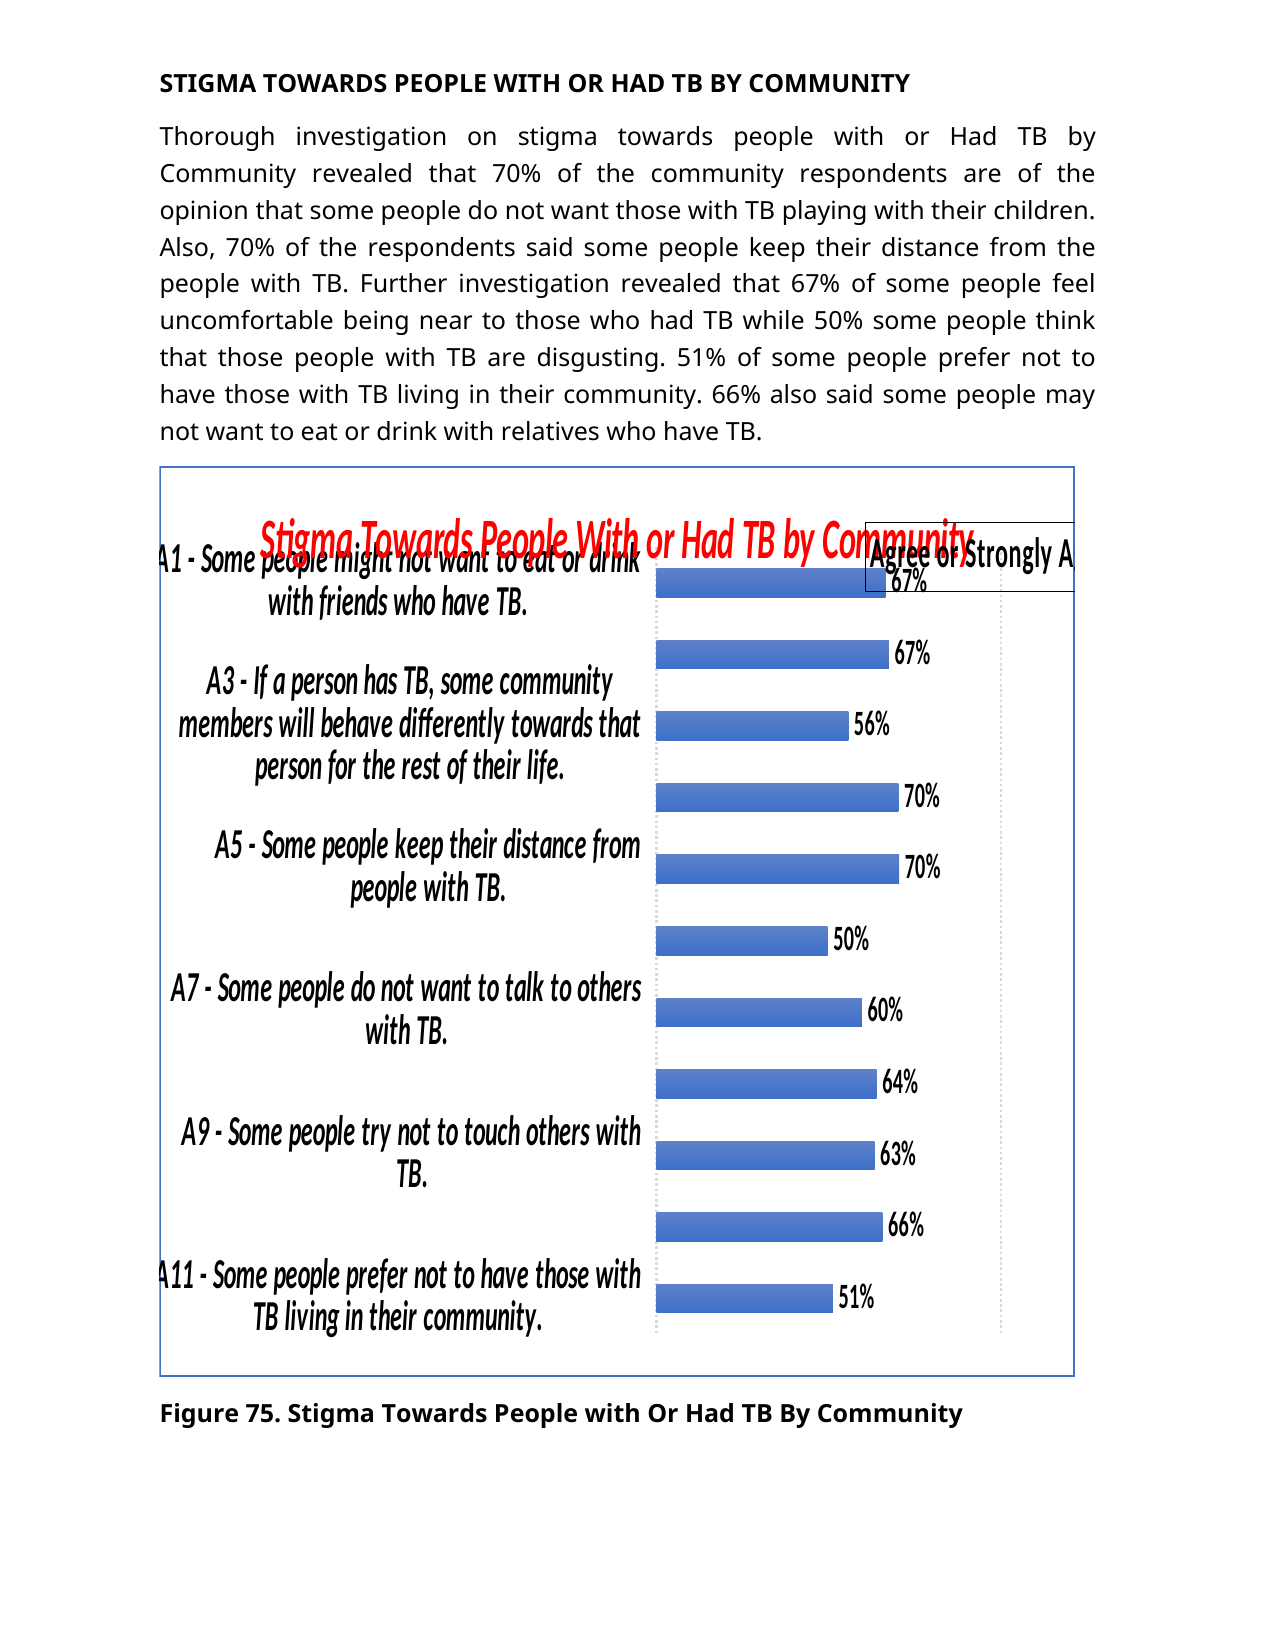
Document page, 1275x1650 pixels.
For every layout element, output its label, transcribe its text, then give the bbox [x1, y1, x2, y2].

text Thorough investigation on stigma towards people with or Had TB by Community revealed that 70% of the community respondents are of the opinion that some people do not want those with TB playing with their children. Also, 70% of the respondents said some people keep their distance from the people with TB. Further investigation revealed that 67% of some people feel uncomfortable being near to those who had TB while 50% some people think that those people with TB are disgusting. 51% of some people prefer not to have those with TB living in their community. 66% also said some people may not want to eat or drink with relatives who have TB. [159, 119, 1097, 447]
text STIGMA TOWARDS PEOPLE WITH OR HAD TB BY COMMUNITY [159, 66, 1097, 100]
text Figure 75. Stigma Towards People with Or Had TB By Community [159, 1395, 1097, 1429]
